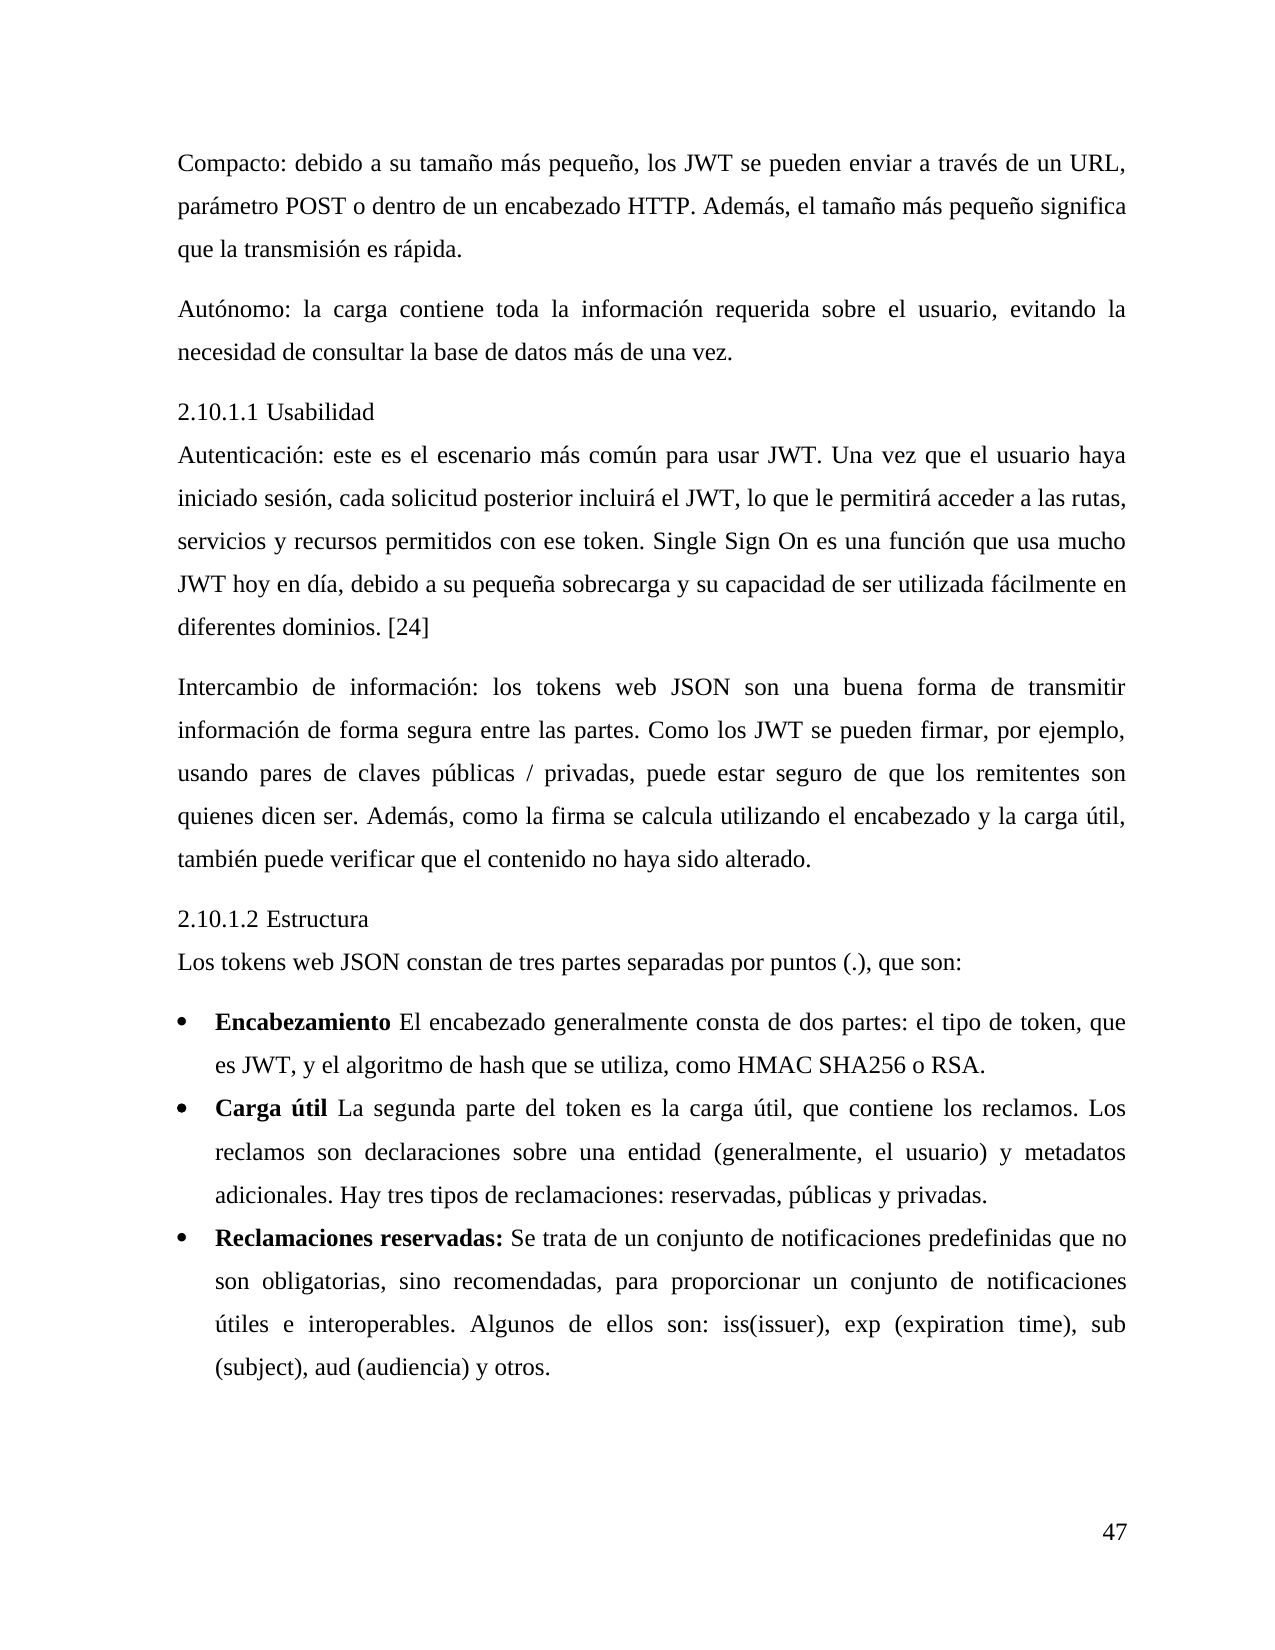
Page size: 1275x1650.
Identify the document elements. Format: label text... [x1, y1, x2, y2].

list Reclamaciones reservadas: Se trata de un conjunto de notificaciones predefinidas que no son obligatorias, sino recomendadas, para proporcionar un conjunto de notificaciones útiles e interoperables. Algunos de ellos son: iss(issuer), exp (expiration time), sub (subject), aud (audiencia) y otros. [177, 1223, 1127, 1381]
list Carga útil La segunda parte del token es la carga útil, que contiene los reclamos. Los reclamos son declaraciones sobre una entidad (generalmente, el usuario) y metadatos adicionales. Hay tres tipos de reclamaciones: reservadas, públicas y privadas. [177, 1093, 1127, 1208]
text Compacto: debido a su tamaño más pequeño, los JWT se pueden enviar a través de un URL, parámetro POST o dentro de un encabezado HTTP. Además, el tamaño más pequeño significa que la transmisión es rápida. [177, 148, 1127, 263]
text Autenticación: este es el escenario más común para usar JWT. Una vez que el usuario haya iniciado sesión, cada solicitud posterior incluirá el JWT, lo que le permitirá acceder a las rutas, servicios y recursos permitidos con ese token. Single Sign On es una función que usa mucho JWT hoy en día, debido a su pequeña sobrecarga y su capacidad de ser utilizada fácilmente en diferentes dominios. [24] [177, 440, 1127, 641]
text Autónomo: la carga contiene toda la información requerida sobre el usuario, evitando la necesidad de consultar la base de datos más de una vez. [177, 294, 1127, 366]
text Los tokens web JSON constan de tres partes separadas por puntos (.), que son: [177, 947, 1127, 976]
text Intercambio de información: los tokens web JSON son una buena forma de transmitir información de forma segura entre las partes. Como los JWT se pueden firmar, por ejemplo, usando pares de claves públicas / privadas, puede estar seguro de que los remitentes son quienes dicen ser. Además, como la firma se calcula utilizando el encabezado y la carga útil, también puede verificar que el contenido no haya sido alterado. [177, 672, 1127, 873]
subtitle Estructura [177, 904, 1127, 933]
list Encabezamiento El encabezado generalmente consta de dos partes: el tipo de token, que es JWT, y el algoritmo de hash que se utiliza, como HMAC SHA256 o RSA. [177, 1007, 1127, 1079]
subtitle Usabilidad [177, 397, 1127, 425]
